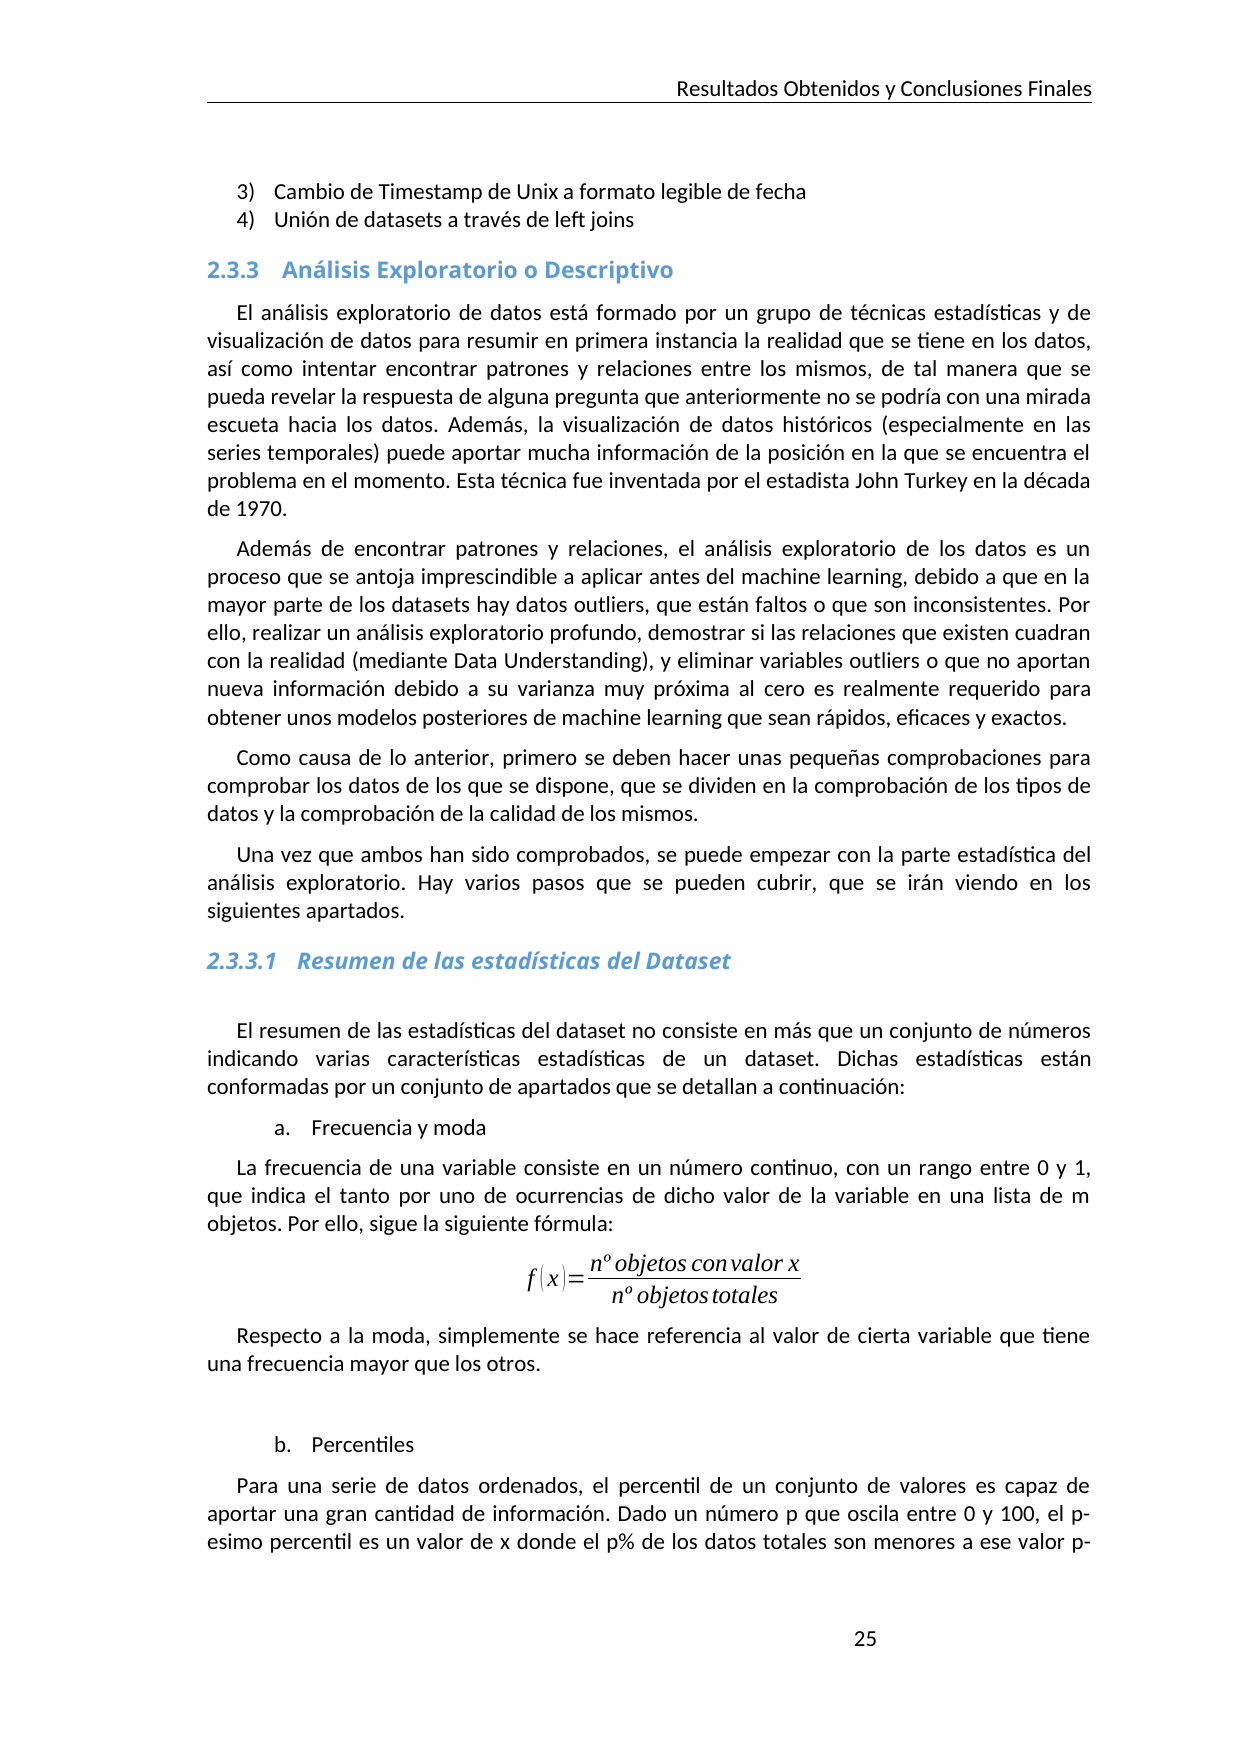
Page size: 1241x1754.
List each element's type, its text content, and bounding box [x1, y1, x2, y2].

text Como causa de lo anterior, primero se deben hacer unas pequeñas comprobaciones para comprobar los datos de los que se dispone, que se dividen en la comprobación de los tipos de datos y la comprobación de la calidad de los mismos. [207, 743, 1092, 827]
list Frecuencia y moda [274, 1113, 1092, 1141]
subtitle Resumen de las estadísticas del Dataset [207, 944, 1092, 976]
list Unión de datasets a través de left joins [236, 205, 1092, 233]
list Cambio de Timestamp de Unix a formato legible de fecha [236, 177, 1092, 205]
text La frecuencia de una variable consiste en un número continuo, con un rango entre 0 y 1, que indica el tanto por uno de ocurrencias de dicho valor de la variable en una lista de m objetos. Por ello, sigue la siguiente fórmula: [207, 1153, 1092, 1237]
text Una vez que ambos han sido comprobados, se puede empezar con la parte estadística del análisis exploratorio. Hay varios pasos que se pueden cubrir, que se irán viendo en los siguientes apartados. [207, 840, 1092, 924]
text El análisis exploratorio de datos está formado por un grupo de técnicas estadísticas y de visualización de datos para resumir en primera instancia la realidad que se tiene en los datos, así como intentar encontrar patrones y relaciones entre los mismos, de tal manera que se pueda revelar la respuesta de alguna pregunta que anteriormente no se podría con una mirada escueta hacia los datos. Además, la visualización de datos históricos (especialmente en las series temporales) puede aportar mucha información de la posición en la que se encuentra el problema en el momento. Esta técnica fue inventada por el estadista John Turkey en la década de 1970. [207, 298, 1092, 522]
subtitle Análisis Exploratorio o Descriptivo [207, 254, 1092, 285]
text Respecto a la moda, simplemente se hace referencia al valor de cierta variable que tiene una frecuencia mayor que los otros. [207, 1321, 1092, 1377]
list Percentiles [274, 1431, 1092, 1458]
text Además de encontrar patrones y relaciones, el análisis exploratorio de los datos es un proceso que se antoja imprescindible a aplicar antes del machine learning, debido a que en la mayor parte de los datasets hay datos outliers, que están faltos o que son inconsistentes. Por ello, realizar un análisis exploratorio profundo, demostrar si las relaciones que existen cuadran con la realidad (mediante Data Understanding), y eliminar variables outliers o que no aportan nueva información debido a su varianza muy próxima al cero es realmente requerido para obtener unos modelos posteriores de machine learning que sean rápidos, eficaces y exactos. [207, 534, 1092, 731]
text El resumen de las estadísticas del dataset no consiste en más que un conjunto de números indicando varias características estadísticas de un dataset. Dichas estadísticas están conformadas por un conjunto de apartados que se detallan a continuación: [207, 1016, 1092, 1100]
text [207, 1471, 1092, 1555]
